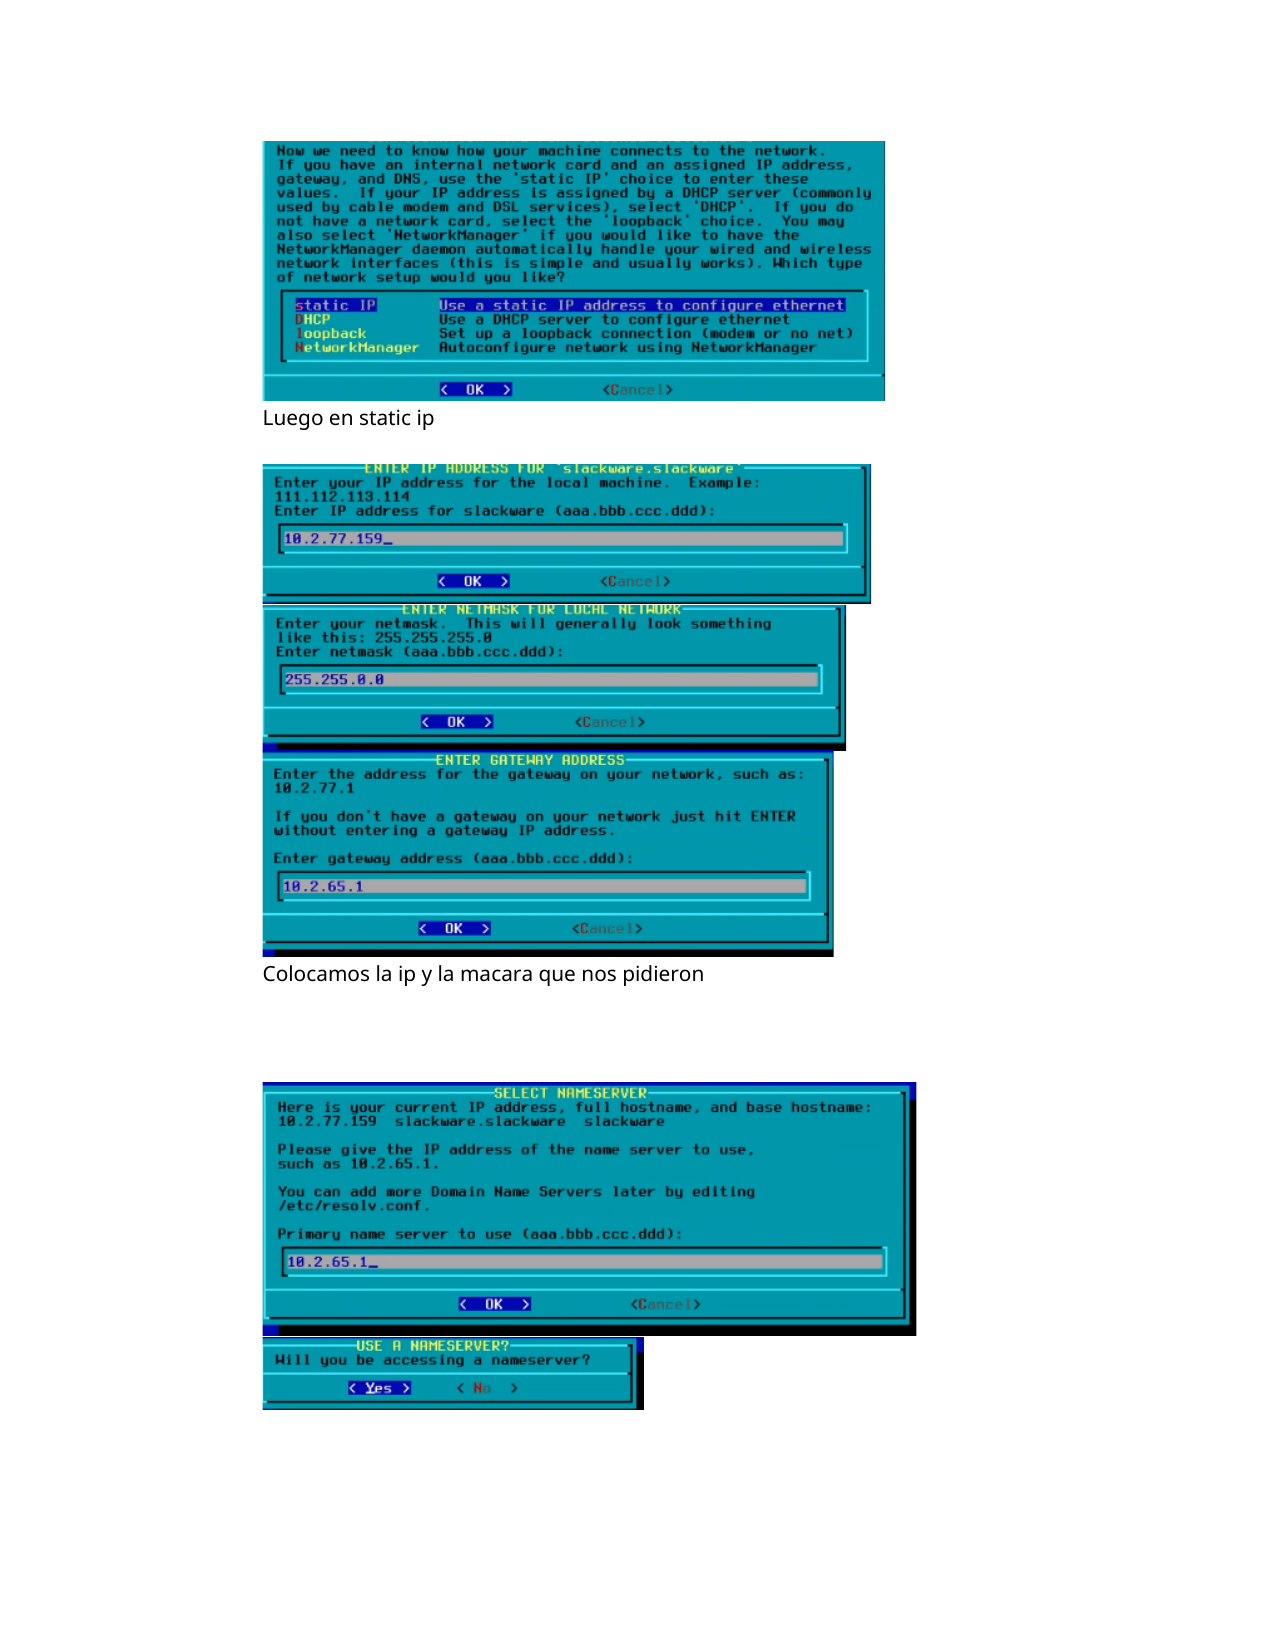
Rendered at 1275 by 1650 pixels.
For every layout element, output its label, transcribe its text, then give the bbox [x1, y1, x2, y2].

picture [262, 141, 886, 401]
picture [262, 605, 847, 957]
list Luego en static ip [262, 403, 1139, 431]
picture [262, 1337, 644, 1410]
list Colocamos la ip y la macara que nos pidieron [262, 959, 1139, 988]
picture [262, 464, 872, 604]
picture [262, 1082, 917, 1336]
